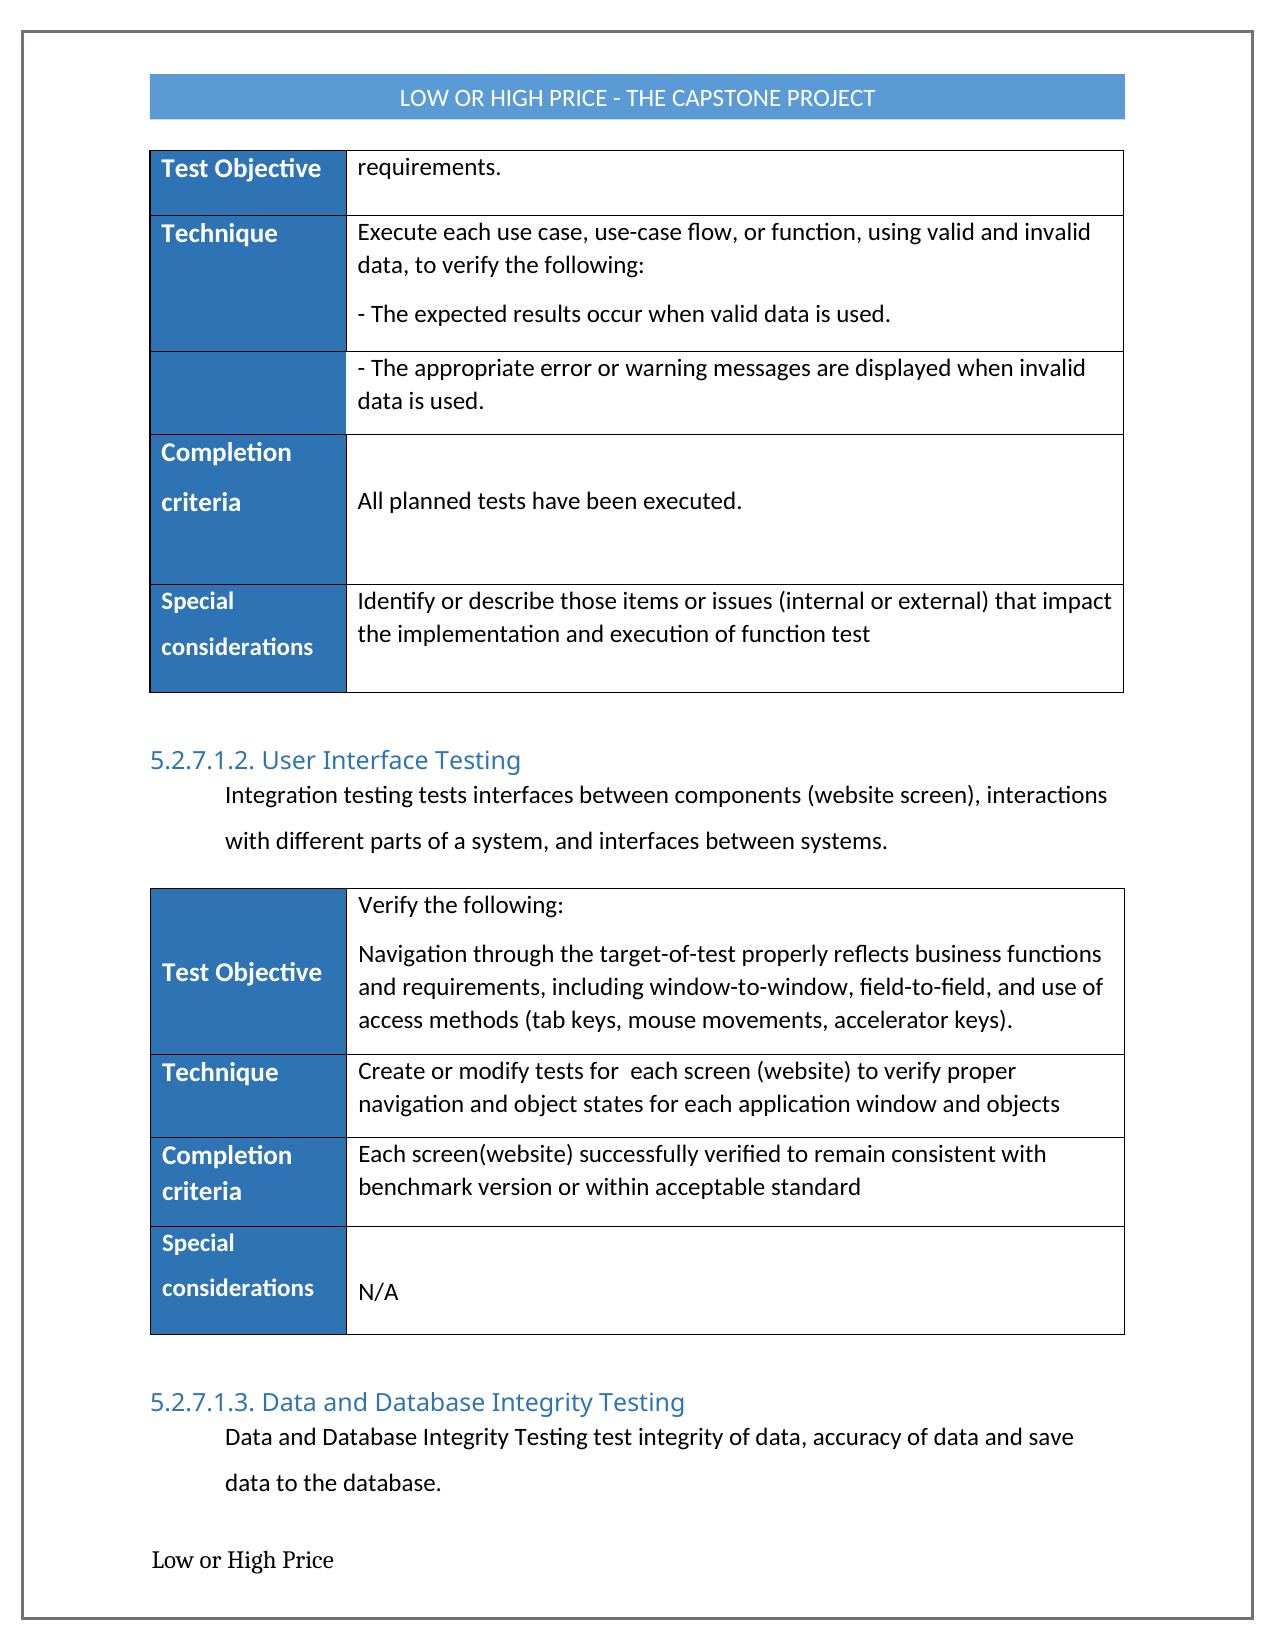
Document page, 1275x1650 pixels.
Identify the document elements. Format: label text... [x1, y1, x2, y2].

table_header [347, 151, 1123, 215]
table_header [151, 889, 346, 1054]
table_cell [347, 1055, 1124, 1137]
text Integration testing tests interfaces between components (website screen), interactions with different parts of a system, and interfaces between systems. [225, 780, 1125, 856]
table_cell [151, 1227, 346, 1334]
subtitle 5.2.7.1.3. Data and Database Integrity Testing [150, 1385, 1125, 1419]
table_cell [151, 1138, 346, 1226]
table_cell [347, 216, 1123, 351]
subtitle 5.2.7.1.2. User Interface Testing [150, 743, 1125, 777]
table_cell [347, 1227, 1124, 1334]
text Data and Database Integrity Testing test integrity of data, accuracy of data and save data to the database. [225, 1421, 1125, 1498]
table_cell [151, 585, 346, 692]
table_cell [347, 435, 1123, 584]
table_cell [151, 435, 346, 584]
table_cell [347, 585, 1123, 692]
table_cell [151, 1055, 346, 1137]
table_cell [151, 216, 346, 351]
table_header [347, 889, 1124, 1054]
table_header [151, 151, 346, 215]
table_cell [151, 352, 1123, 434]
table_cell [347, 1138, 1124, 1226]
